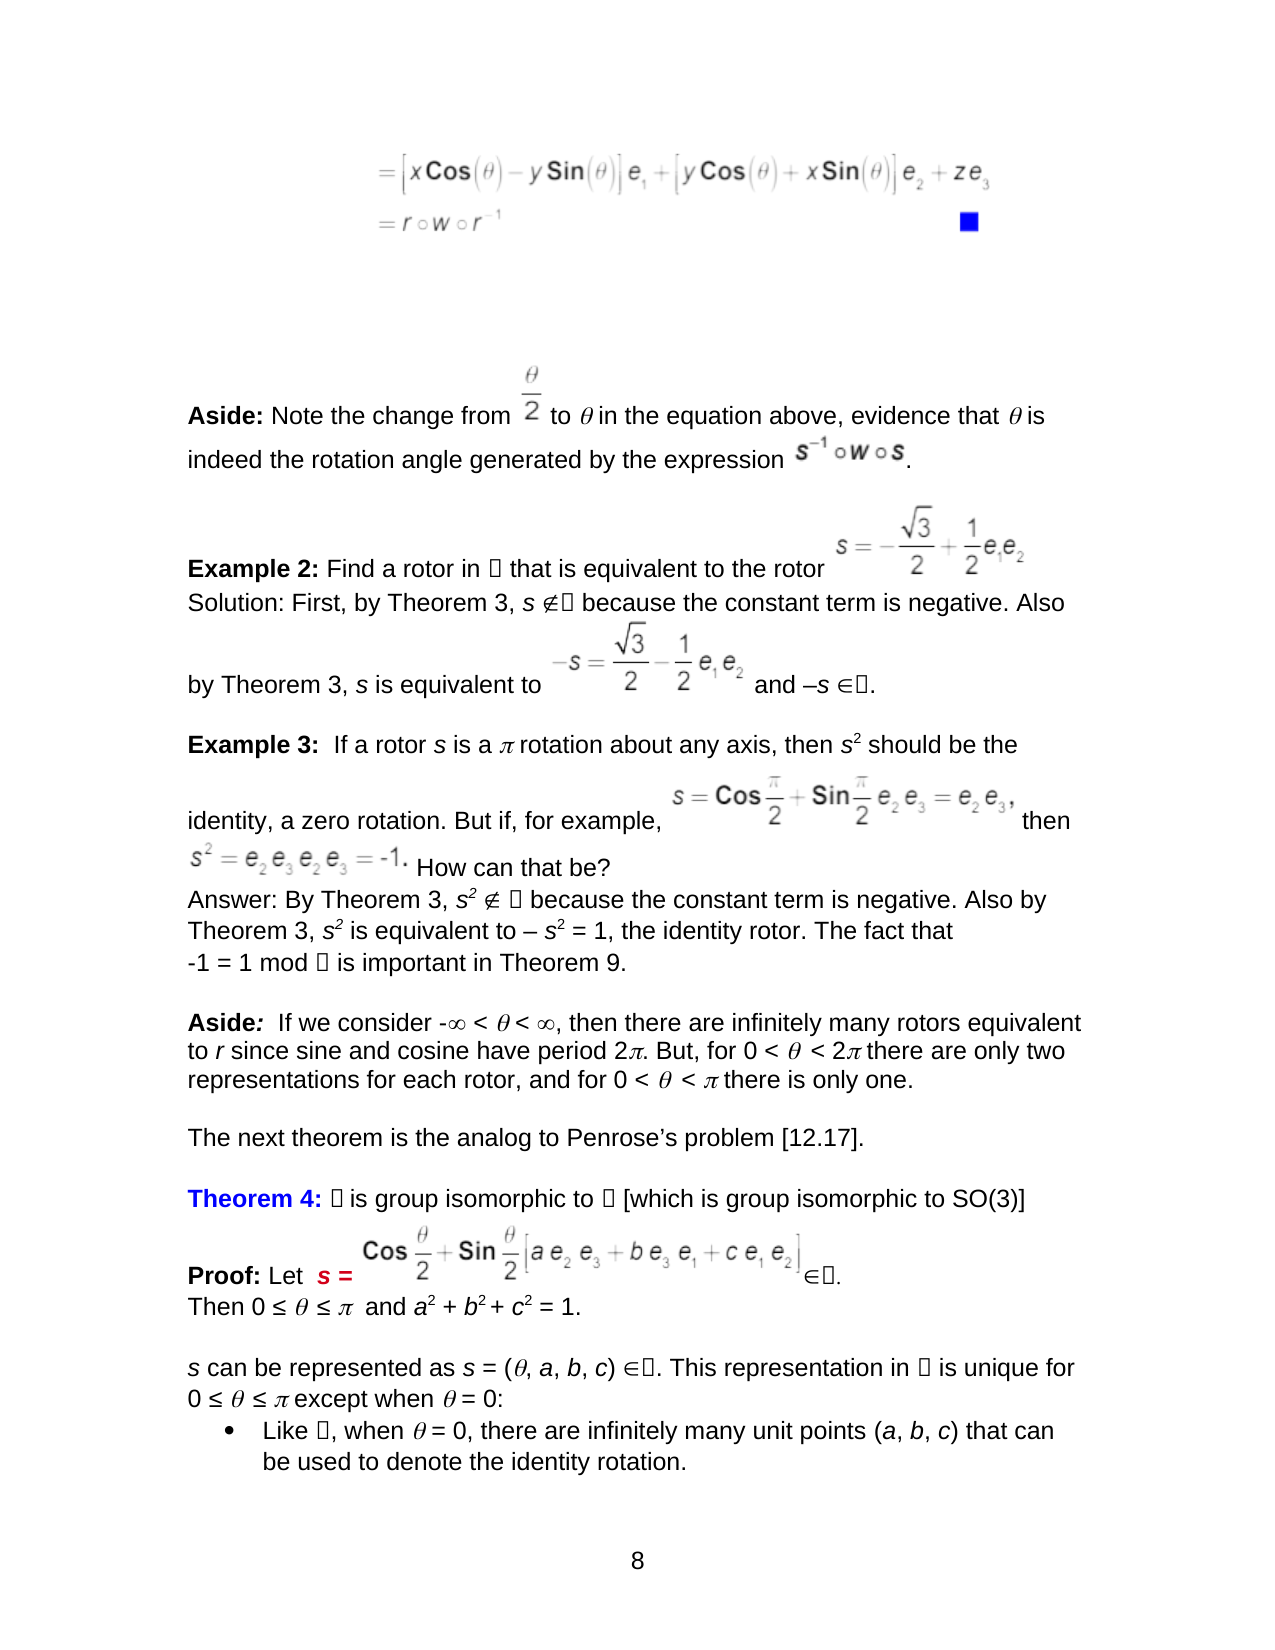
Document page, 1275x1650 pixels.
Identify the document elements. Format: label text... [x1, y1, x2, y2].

text Theorem 4:  is group isomorphic to  [which is group isomorphic to SO(3)] [187, 1180, 1087, 1214]
text Then 0 ≤ ≤ and a2 + b2 + c2 = 1. [187, 1292, 1087, 1321]
text Proof: Let s = . [187, 1214, 1087, 1292]
text Aside: If we consider - < < , then there are infinitely many rotors equivalent to r since sine and cosine have period 2. But, for 0 < < 2 there are only two representations for each rotor, and for 0 < < there is only one. [187, 1007, 1087, 1094]
text Answer: By Theorem 3, s2  because the constant term is negative. Also by Theorem 3, s2 is equivalent to – s2 = 1, the identity rotor. The fact that -1 = 1 mod  is important in Theorem 9. [187, 882, 1087, 979]
text s can be represented as s = (, a, b, c) . This representation in  is unique for 0 ≤ ≤ except when = 0: [187, 1349, 1087, 1412]
text The next theorem is the analog to Penrose’s problem [12.17]. [187, 1123, 1087, 1152]
list Like , when = 0, there are infinitely many unit points (a, b, c) that can be used to denote the identity rotation. [225, 1412, 1087, 1475]
text Aside: Note the change from to in the equation above, evidence that is indeed the rotation angle generated by the expression . [187, 354, 1087, 474]
text Solution: First, by Theorem 3, s  because the constant term is negative. Also by Theorem 3, s is equivalent to and –s . [187, 585, 1087, 701]
text Example 2: Find a rotor in  that is equivalent to the rotor [187, 502, 1087, 585]
text Example 3: If a rotor s is a rotation about any axis, then s2 should be the identity, a zero rotation. But if, for example, then How can that be? [187, 730, 1087, 882]
